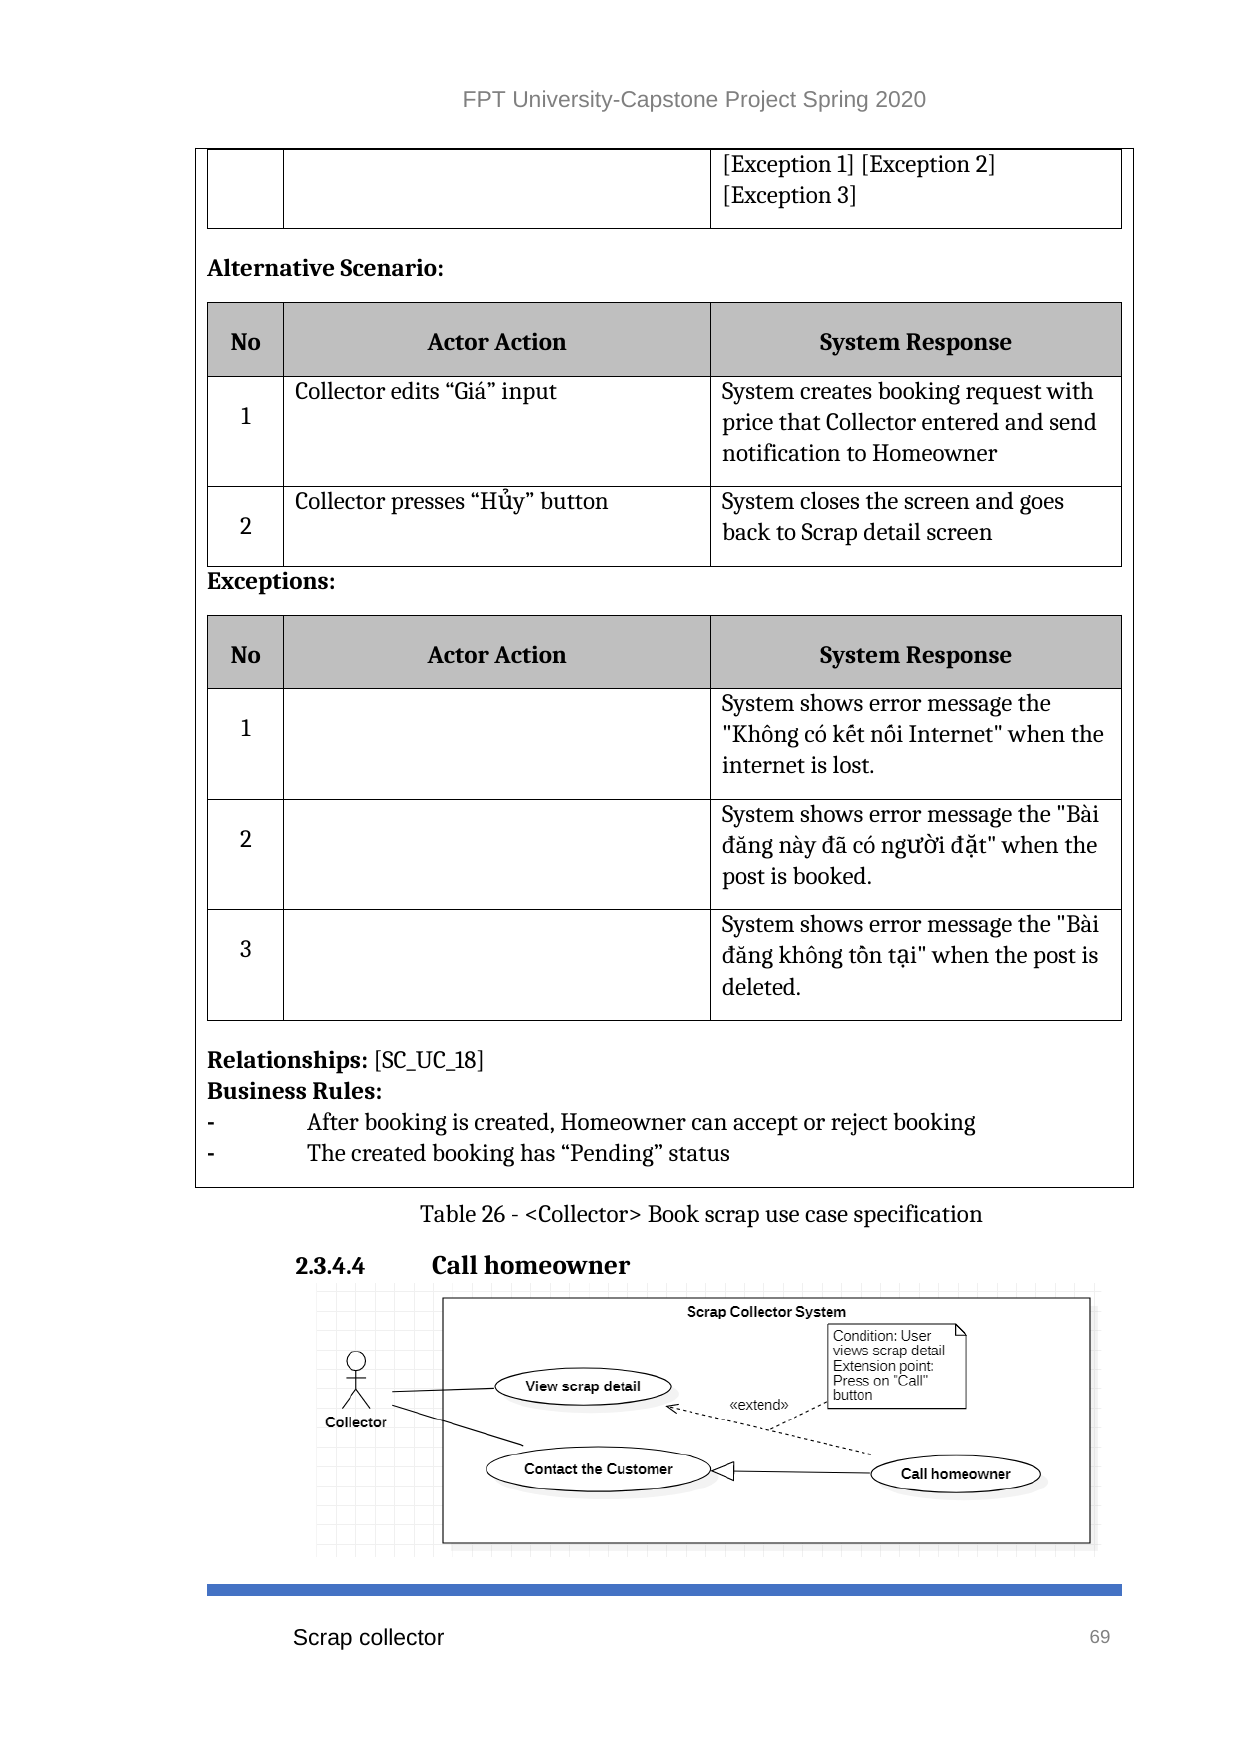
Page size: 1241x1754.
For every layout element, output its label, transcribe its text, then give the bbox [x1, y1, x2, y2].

picture [316, 1283, 1102, 1557]
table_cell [196, 149, 1133, 1187]
list Call homeowner [295, 1250, 1122, 1281]
text Table 26 - <Collector> Book scrap use case specification [207, 1200, 1122, 1229]
